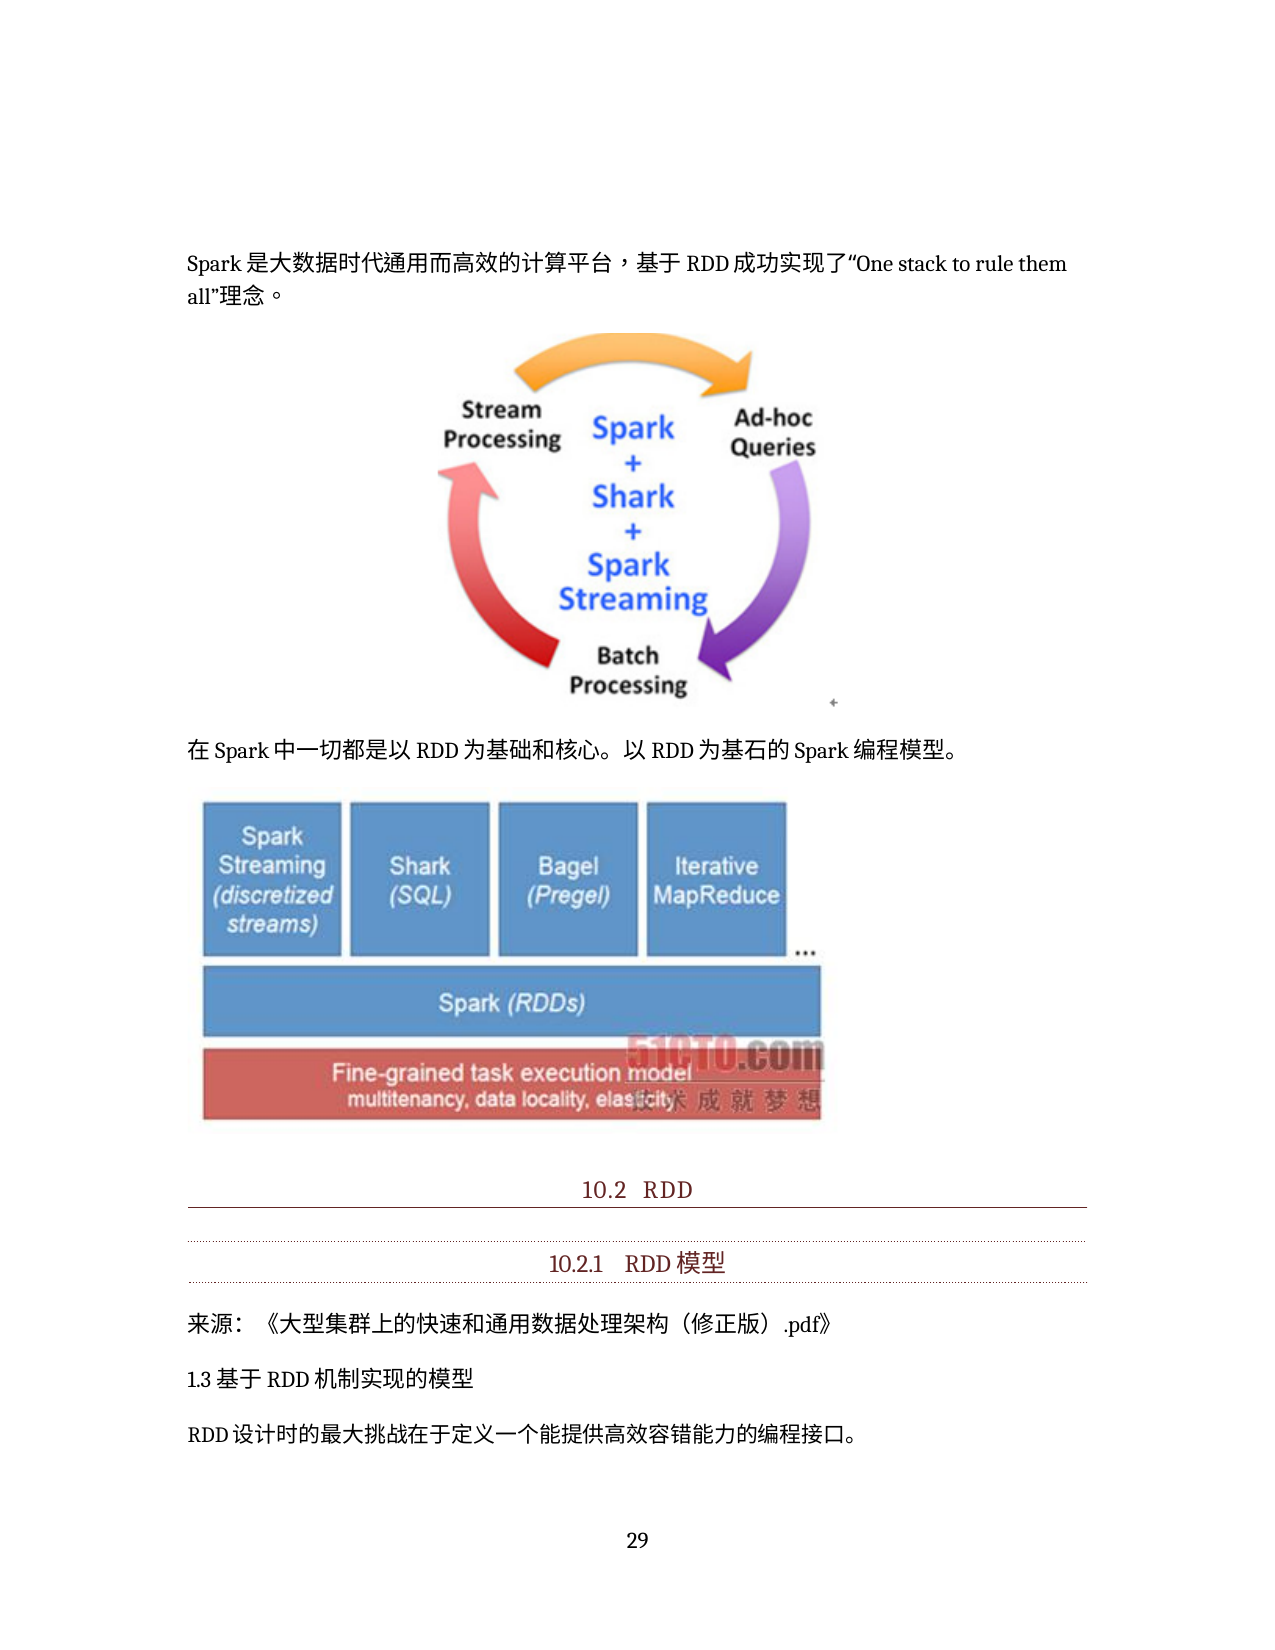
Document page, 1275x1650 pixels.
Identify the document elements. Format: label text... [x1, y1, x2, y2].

picture [437, 333, 838, 710]
picture [187, 787, 844, 1134]
text 来源：《大型集群上的快速和通用数据处理架构（修正版）.pdf》 [187, 1306, 1087, 1339]
text 1.3 基于RDD机制实现的模型 [187, 1361, 1087, 1394]
text 在Spark中一切都是以RDD为基础和核心。以RDD为基石的Spark编程模型。 [187, 732, 1087, 765]
subtitle RDD [187, 1176, 1087, 1208]
text RDD设计时的最大挑战在于定义一个能提供高效容错能力的编程接口。 [187, 1417, 1087, 1448]
text Spark是大数据时代通用而高效的计算平台，基于RDD成功实现了“One stack to rule them all”理念。 [187, 247, 1087, 311]
subtitle RDD模型 [187, 1241, 1087, 1283]
